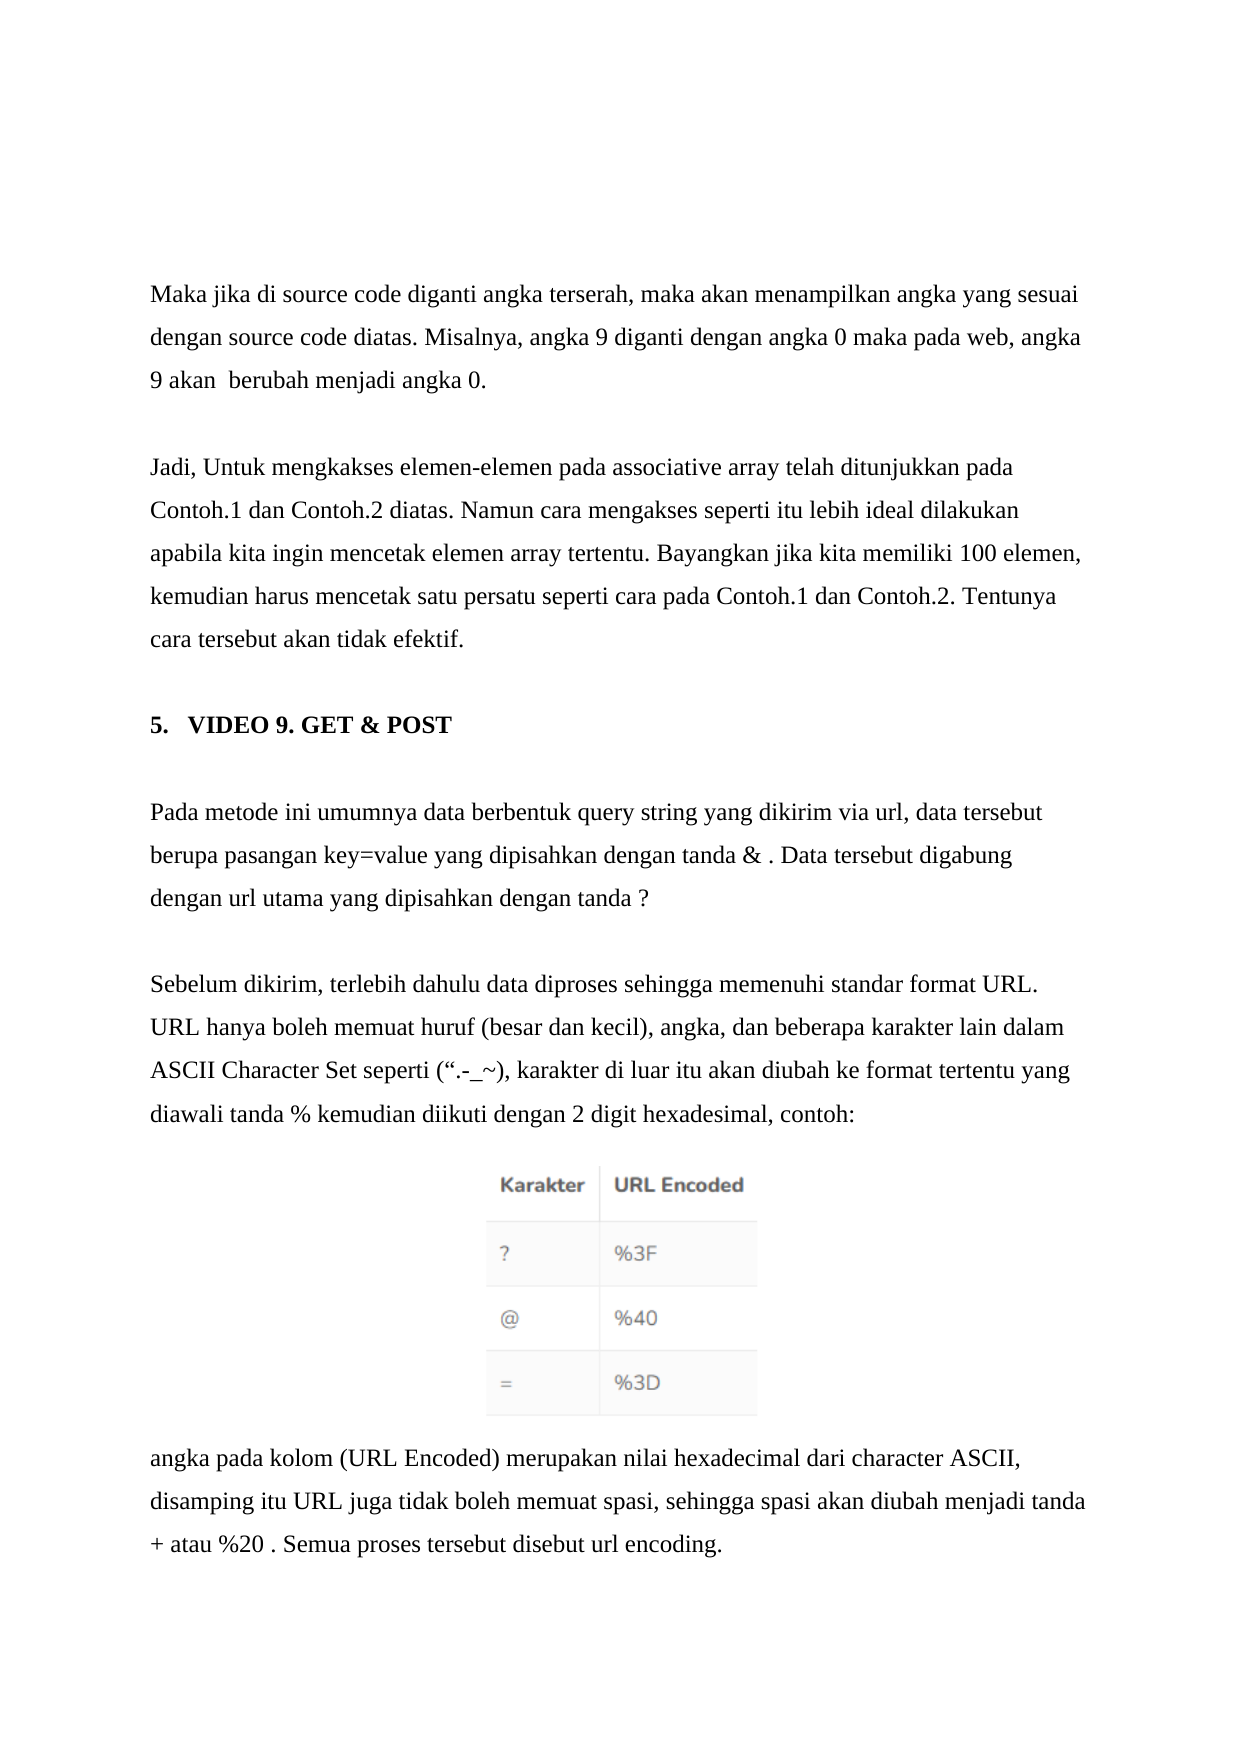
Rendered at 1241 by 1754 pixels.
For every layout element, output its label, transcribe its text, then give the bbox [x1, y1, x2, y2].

picture [474, 1166, 800, 1427]
text Jadi, Untuk mengkakses elemen-elemen pada associative array telah ditunjukkan pada Contoh.1 dan Contoh.2 diatas. Namun cara mengakses seperti itu lebih ideal dilakukan apabila kita ingin mencetak elemen array tertentu. Bayangkan jika kita memiliki 100 elemen, kemudian harus mencetak satu persatu seperti cara pada Contoh.1 dan Contoh.2. Tentunya cara tersebut akan tidak efektif. [150, 452, 1090, 653]
text Pada metode ini umumnya data berbentuk query string yang dikirim via url, data tersebut berupa pasangan key=value yang dipisahkan dengan tanda & . Data tersebut digabung dengan url utama yang dipisahkan dengan tanda ? [150, 797, 1090, 912]
text angka pada kolom (URL Encoded) merupakan nilai hexadecimal dari character ASCII, disamping itu URL juga tidak boleh memuat spasi, sehingga spasi akan diubah menjadi tanda + atau %20 . Semua proses tersebut disebut url encoding. [150, 1443, 1090, 1558]
text Maka jika di source code diganti angka terserah, maka akan menampilkan angka yang sesuai dengan source code diatas. Misalnya, angka 9 diganti dengan angka 0 maka pada web, angka 9 akan berubah menjadi angka 0. [150, 279, 1090, 394]
list VIDEO 9. GET & POST [150, 711, 1090, 739]
text Sebelum dikirim, terlebih dahulu data diproses sehingga memenuhi standar format URL. URL hanya boleh memuat huruf (besar dan kecil), angka, dan beberapa karakter lain dalam ASCII Character Set seperti (“.-_~), karakter di luar itu akan diubah ke format tertentu yang diawali tanda % kemudian diikuti dengan 2 digit hexadesimal, contoh: [150, 969, 1090, 1127]
